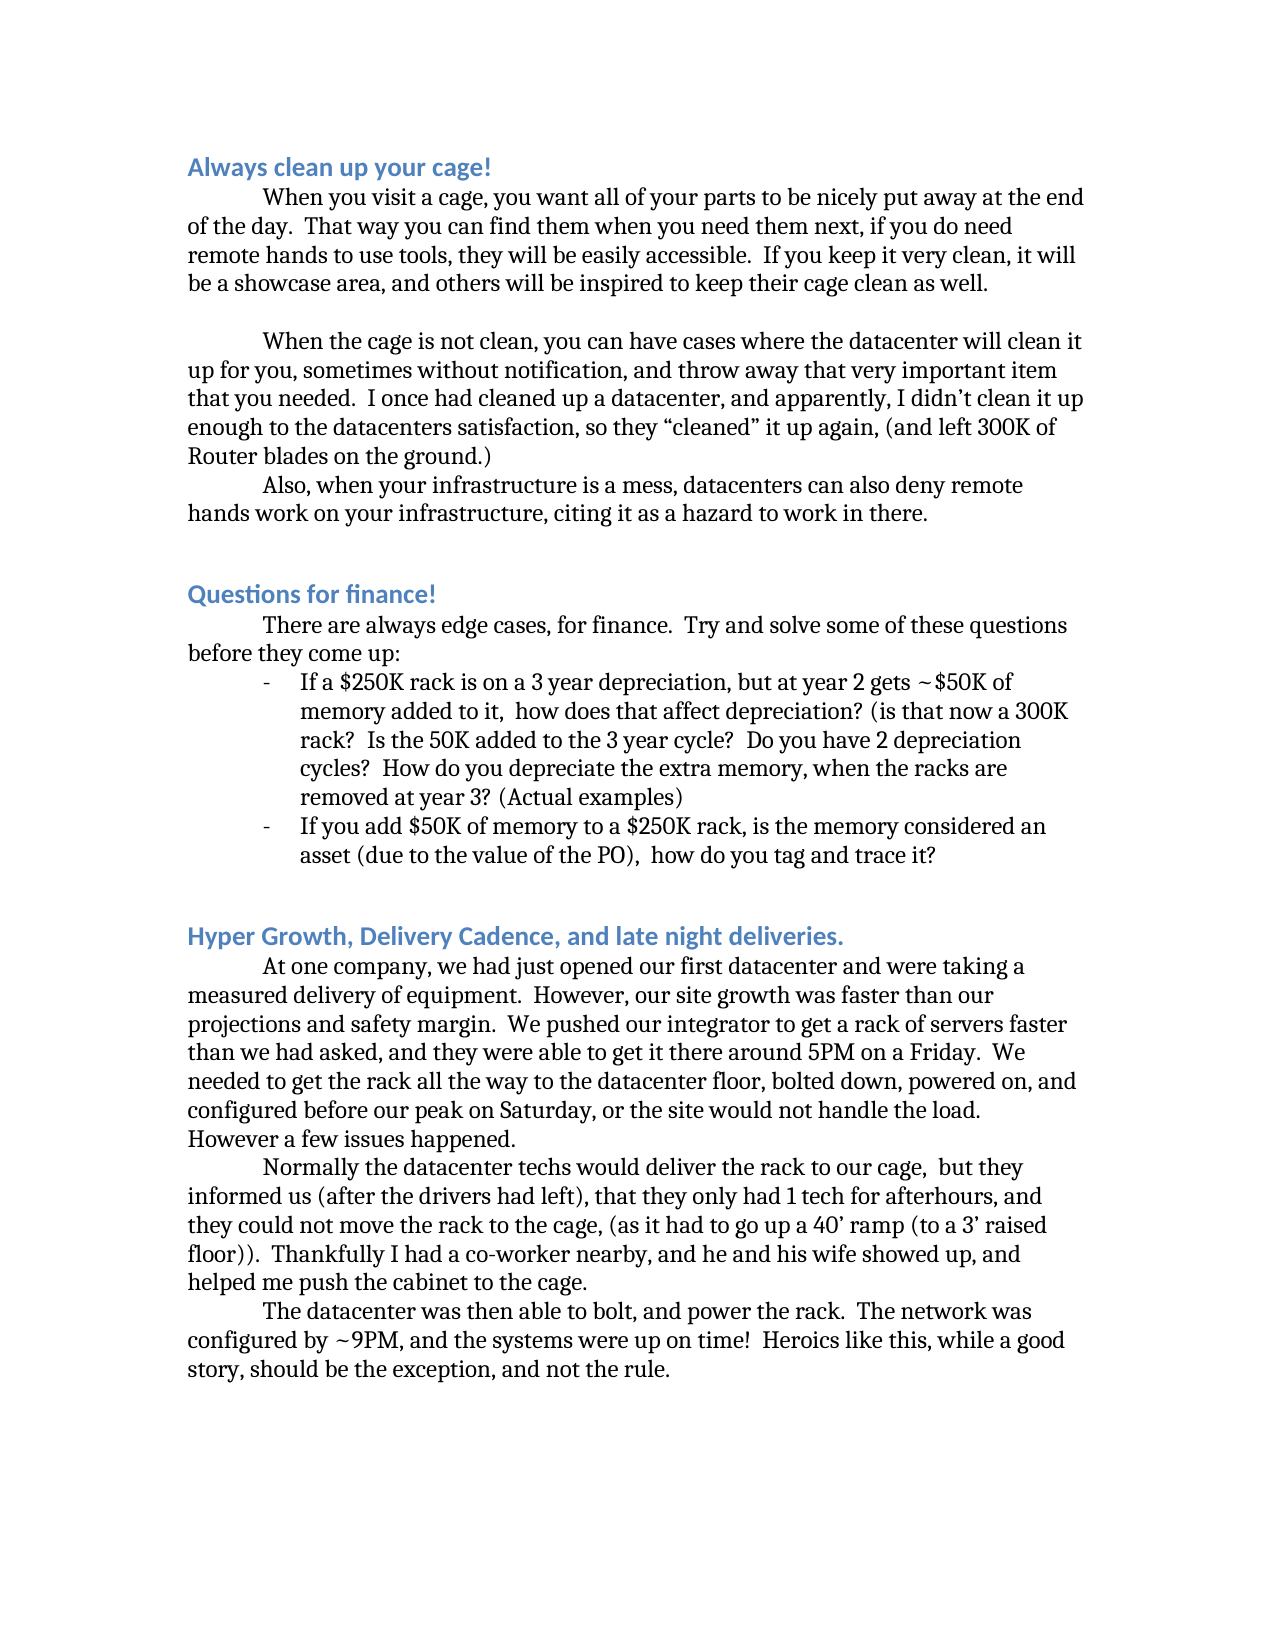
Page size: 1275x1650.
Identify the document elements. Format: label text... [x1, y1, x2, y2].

text The datacenter was then able to bolt, and power the rack. The network was configured by ~9PM, and the systems were up on time! Heroics like this, while a good story, should be the exception, and not the rule. [187, 1297, 1087, 1383]
subtitle Questions for finance! [187, 578, 1087, 611]
list If you add $50K of memory to a $250K rack, is the memory considered an asset (due to the value of the PO), how do you tag and trace it? [262, 812, 1087, 869]
list If a $250K rack is on a 3 year depreciation, but at year 2 gets ~$50K of memory added to it, how does that affect depreciation? (is that now a 300K rack? Is the 50K added to the 3 year cycle? Do you have 2 depreciation cycles? How do you depreciate the extra memory, when the racks are removed at year 3? (Actual examples) [262, 668, 1087, 812]
text Also, when your infrastructure is a mess, datacenters can also deny remote hands work on your infrastructure, citing it as a hazard to work in there. [187, 471, 1087, 528]
text When you visit a cage, you want all of your parts to be nicely put away at the end of the day. That way you can find them when you need them next, if you do need remote hands to use tools, they will be easily accessible. If you keep it very clean, it will be a showcase area, and others will be inspired to keep their cage clean as well. [187, 183, 1087, 298]
text At one company, we had just opened our first datacenter and were taking a measured delivery of equipment. However, our site growth was faster than our projections and safety margin. We pushed our integrator to get a rack of servers faster than we had asked, and they were able to get it there around 5PM on a Friday. We needed to get the rack all the way to the datacenter floor, bolted down, powered on, and configured before our peak on Saturday, or the site would not handle the load. However a few issues happened. [187, 952, 1087, 1153]
text There are always edge cases, for finance. Try and solve some of these questions before they come up: [187, 611, 1087, 668]
subtitle Always clean up your cage! [187, 150, 1087, 183]
subtitle Hyper Growth, Delivery Cadence, and late night deliveries. [187, 919, 1087, 952]
text When the cage is not clean, you can have cases where the datacenter will clean it up for you, sometimes without notification, and throw away that very important item that you needed. I once had cleaned up a datacenter, and apparently, I didn’t clean it up enough to the datacenters satisfaction, so they “cleaned” it up again, (and left 300K of Router blades on the ground.) [187, 327, 1087, 471]
text Normally the datacenter techs would deliver the rack to our cage, but they informed us (after the drivers had left), that they only had 1 tech for afterhours, and they could not move the rack to the cage, (as it had to go up a 40’ ramp (to a 3’ raised floor)). Thankfully I had a co-worker nearby, and he and his wife showed up, and helped me push the cabinet to the cage. [187, 1153, 1087, 1297]
